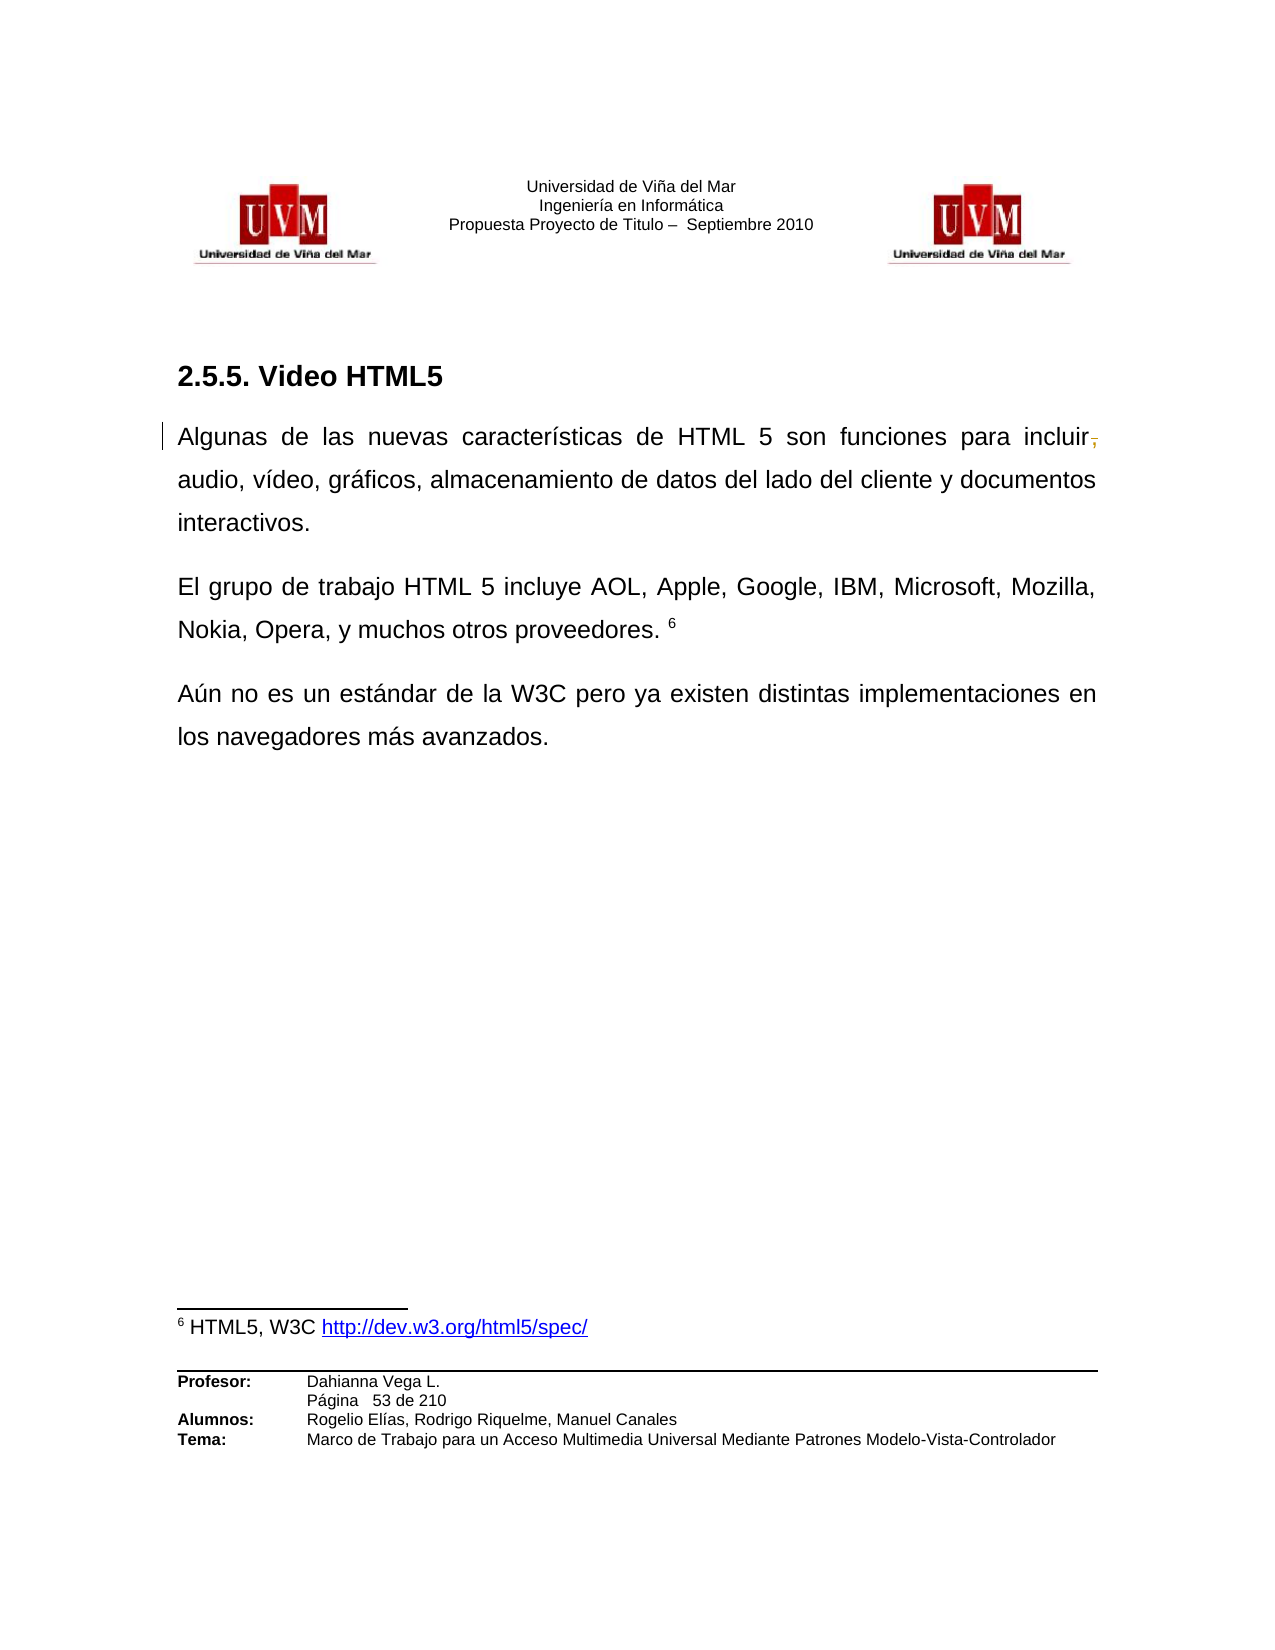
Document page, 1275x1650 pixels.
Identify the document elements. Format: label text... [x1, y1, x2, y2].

picture [871, 176, 1084, 267]
subtitle 2.5.5. Video HTML5 [177, 359, 1098, 392]
text El grupo de trabajo HTML 5 incluye AOL, Apple, Google, IBM, Microsoft, Mozilla, Nokia, Opera, y muchos otros proveedores. [177, 572, 1098, 644]
text Algunas de las nuevas características de HTML 5 son funciones para incluir audio, vídeo, gráficos, almacenamiento de datos del lado del cliente y documentos interactivos. [177, 422, 1098, 537]
picture [177, 176, 390, 267]
text Aún no es un estándar de la W3C pero ya existen distintas implementaciones en los navegadores más avanzados. [177, 679, 1098, 751]
